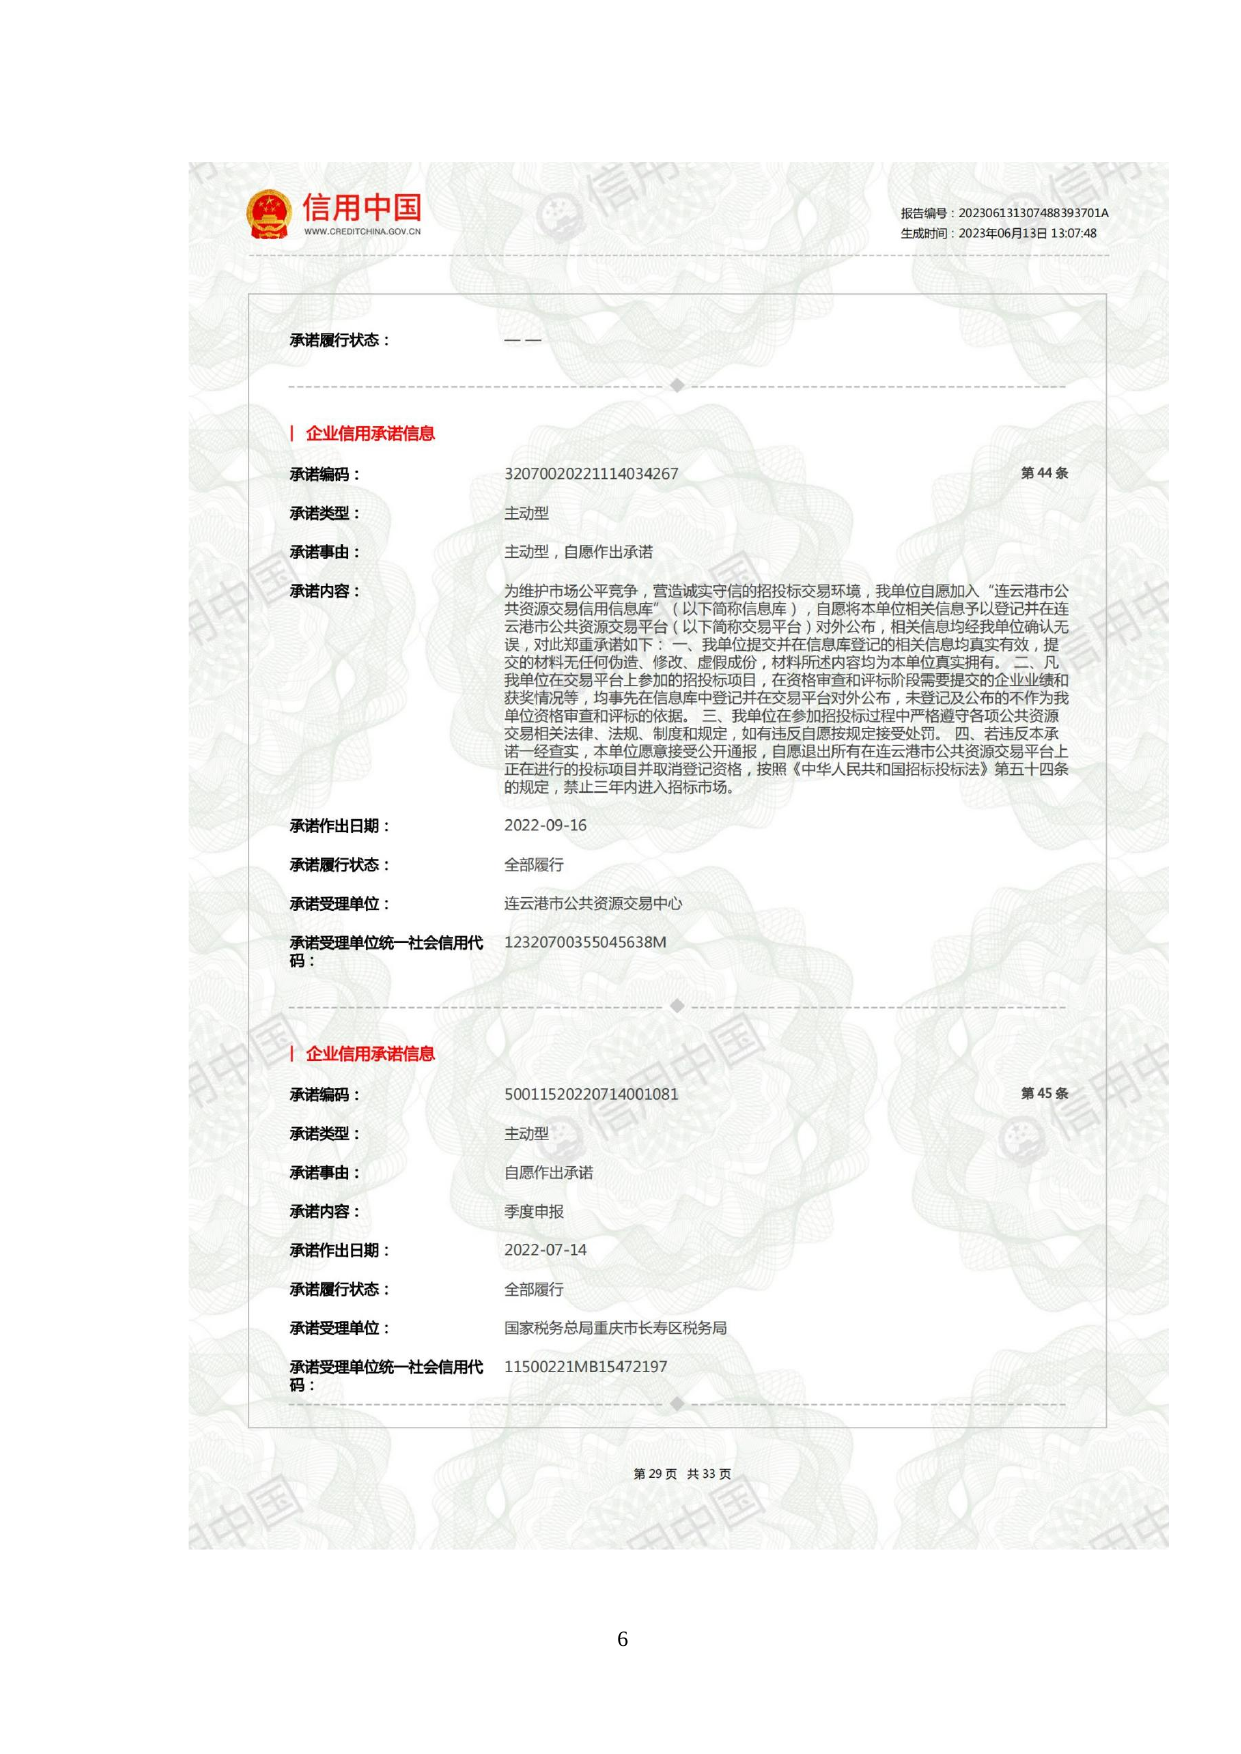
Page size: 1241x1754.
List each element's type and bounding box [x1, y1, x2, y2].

picture [188, 162, 1169, 1550]
